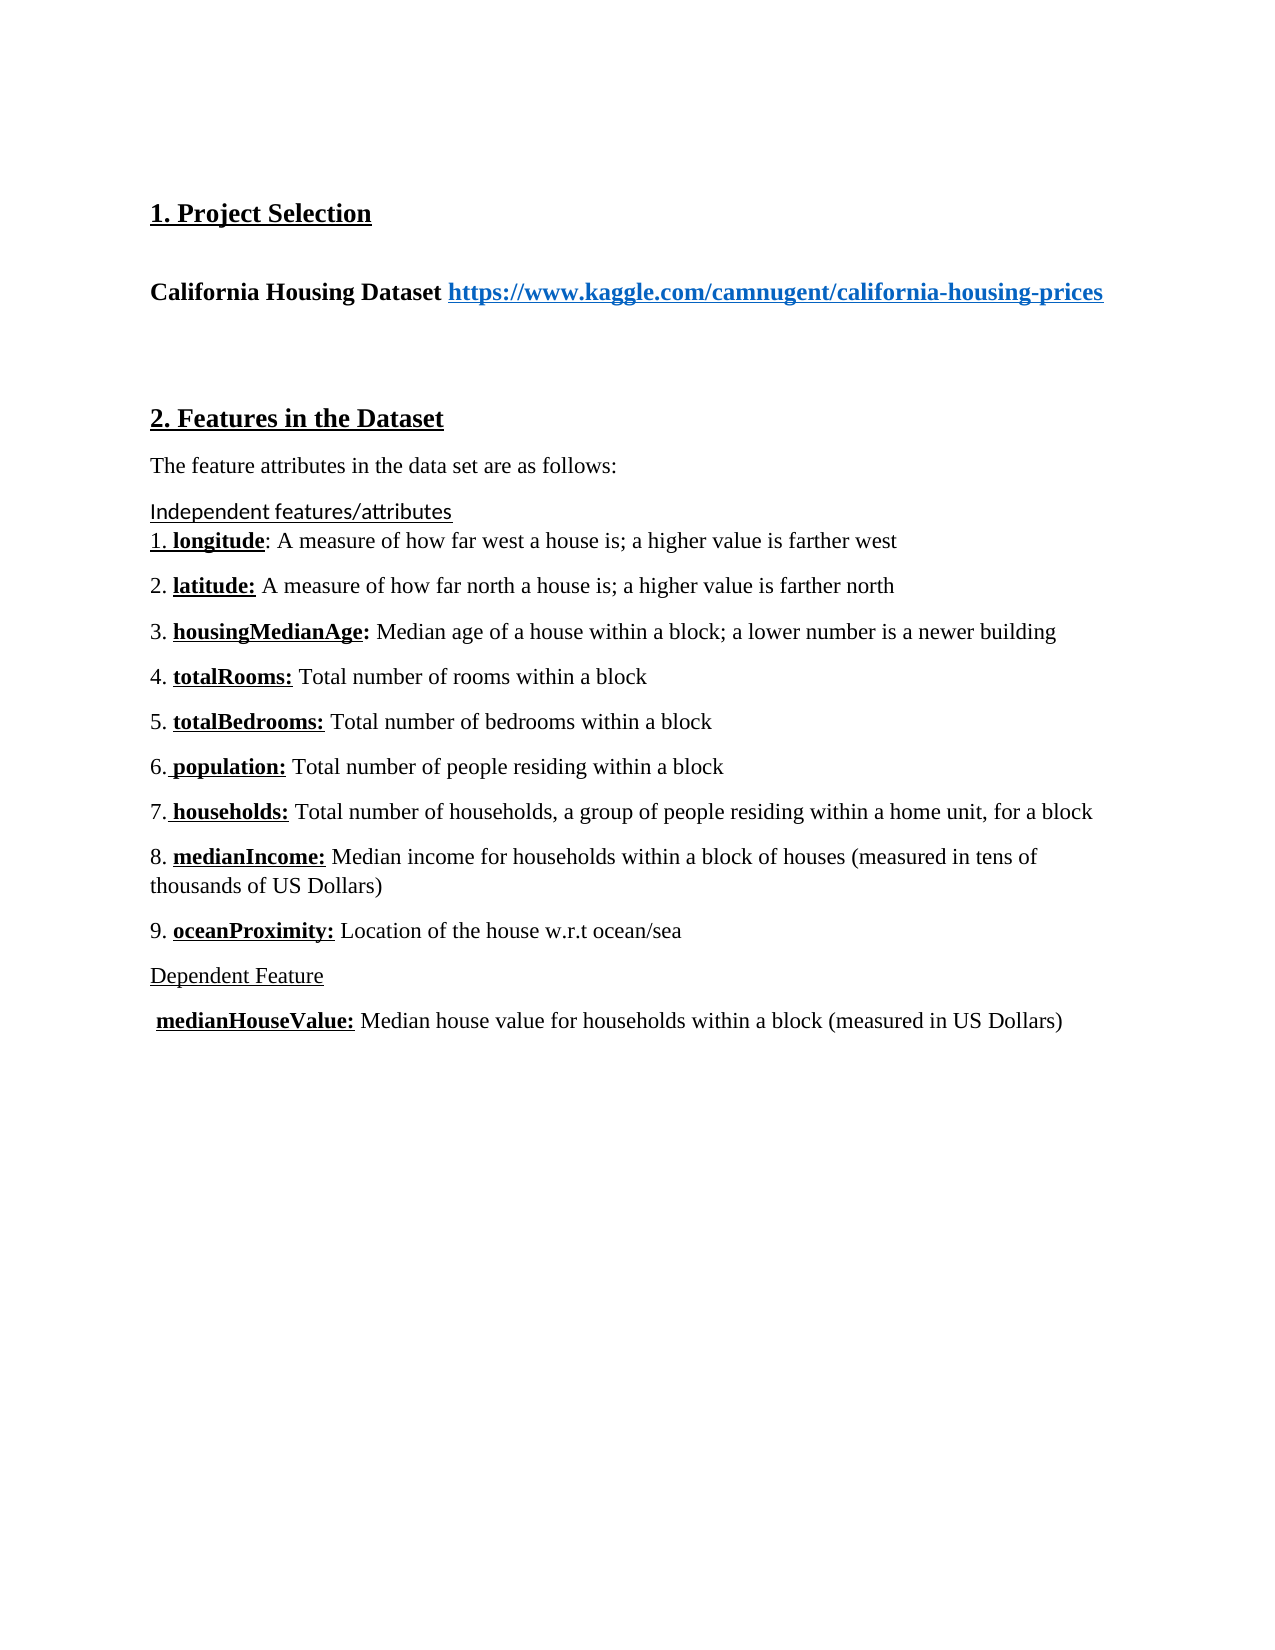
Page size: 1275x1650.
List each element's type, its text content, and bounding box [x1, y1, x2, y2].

text medianHouseValue: Median house value for households within a block (measured in US Dollars) [150, 1007, 1125, 1033]
text 2. latitude: A measure of how far north a house is; a higher value is farther north [150, 573, 1125, 599]
text 2. Features in the Dataset [150, 372, 1125, 433]
text The feature attributes in the data set are as follows: [150, 452, 1125, 479]
text California Housing Dataset https://www.kaggle.com/camnugent/california-housing-prices [150, 277, 1125, 306]
text 4. totalRooms: Total number of rooms within a block [150, 663, 1125, 689]
text 5. totalBedrooms: Total number of bedrooms within a block [150, 708, 1125, 734]
text 6. population: Total number of people residing within a block [150, 753, 1125, 779]
text 8. medianIncome: Median income for households within a block of houses (measured in tens of thousands of US Dollars) [150, 843, 1125, 898]
text 7. households: Total number of households, a group of people residing within a home unit, for a block [150, 798, 1125, 824]
text Dependent Feature [150, 962, 1125, 988]
text 3. housingMedianAge: Median age of a house within a block; a lower number is a newer building [150, 618, 1125, 644]
text Independent features/attributes 1. longitude: A measure of how far west a house is; a higher value is farther west [150, 497, 1125, 554]
text 9. oceanProximity: Location of the house w.r.t ocean/sea [150, 917, 1125, 943]
text 1. Project Selection [150, 197, 1125, 258]
